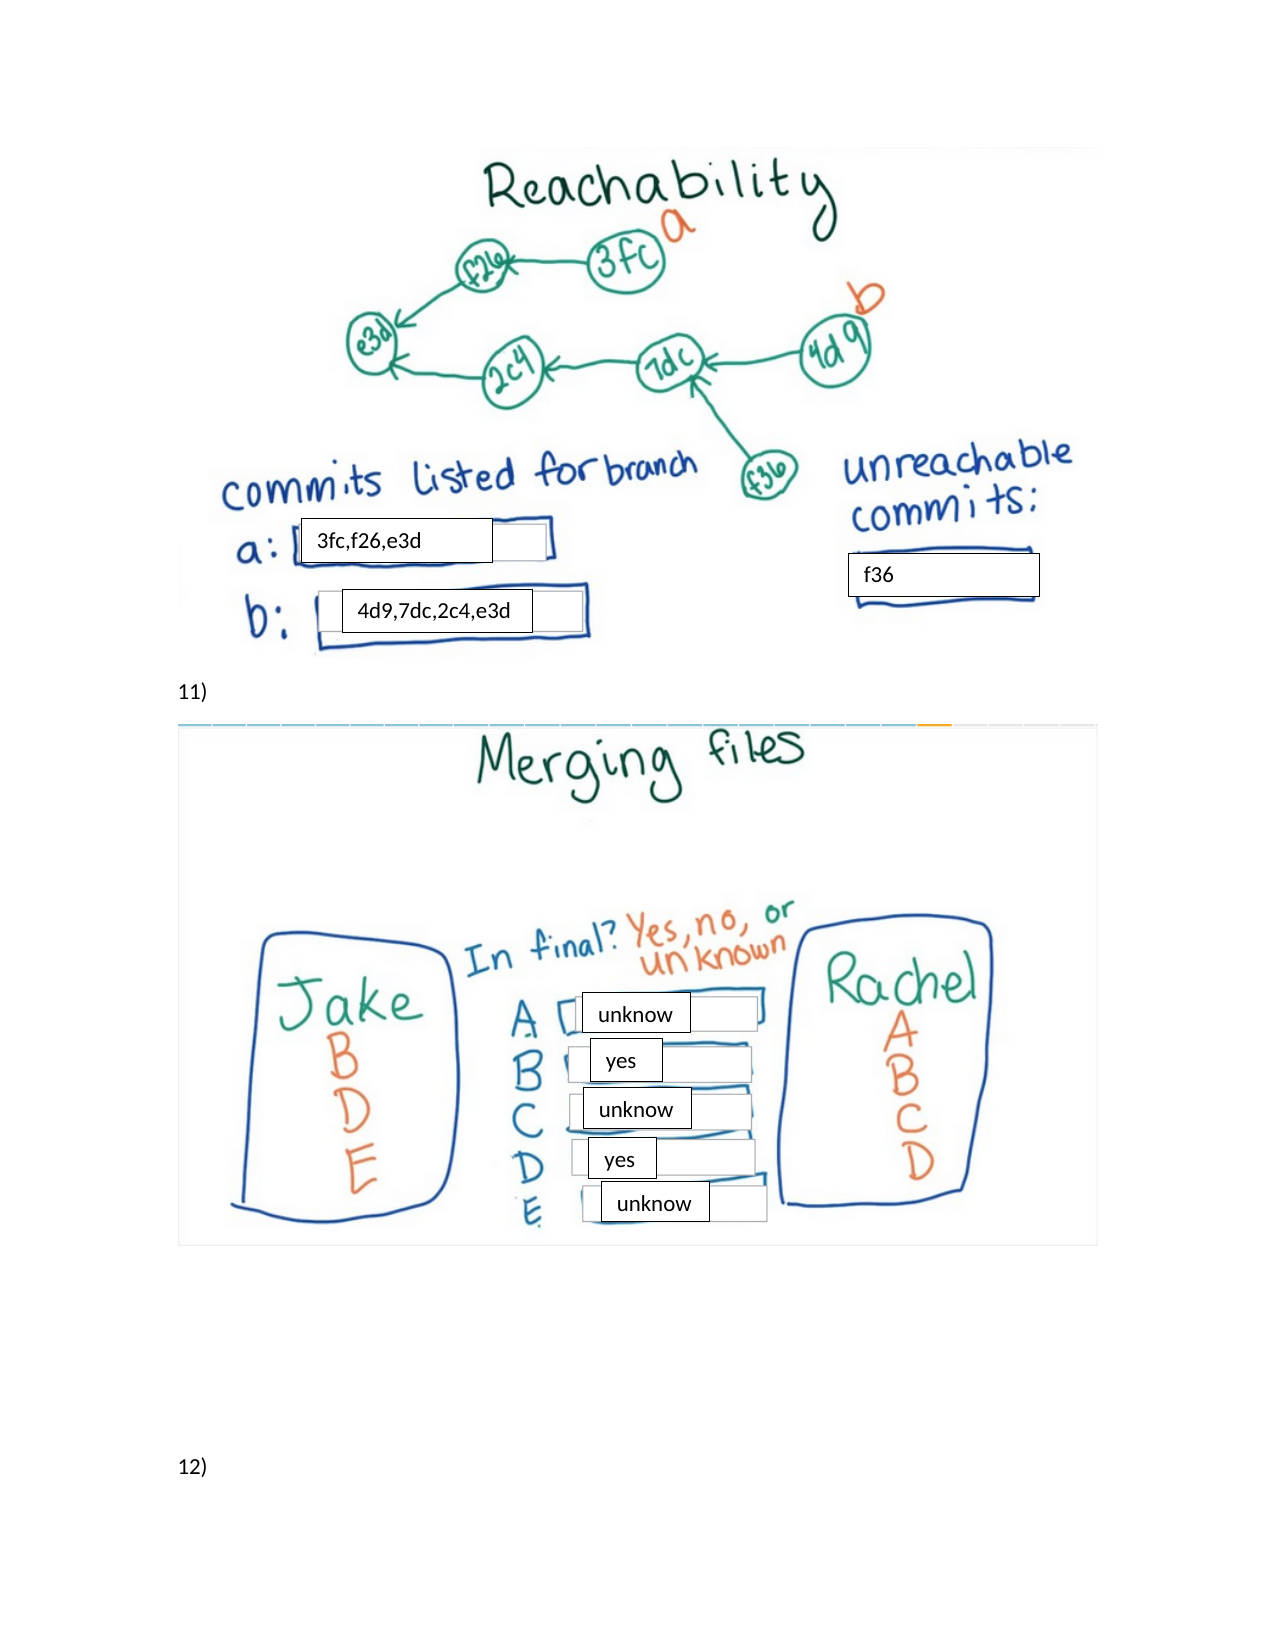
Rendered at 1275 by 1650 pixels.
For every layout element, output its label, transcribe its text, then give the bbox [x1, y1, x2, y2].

text 12) [177, 1452, 1098, 1480]
text 11) [177, 677, 1098, 705]
picture [177, 147, 1098, 659]
picture [177, 724, 1098, 1246]
